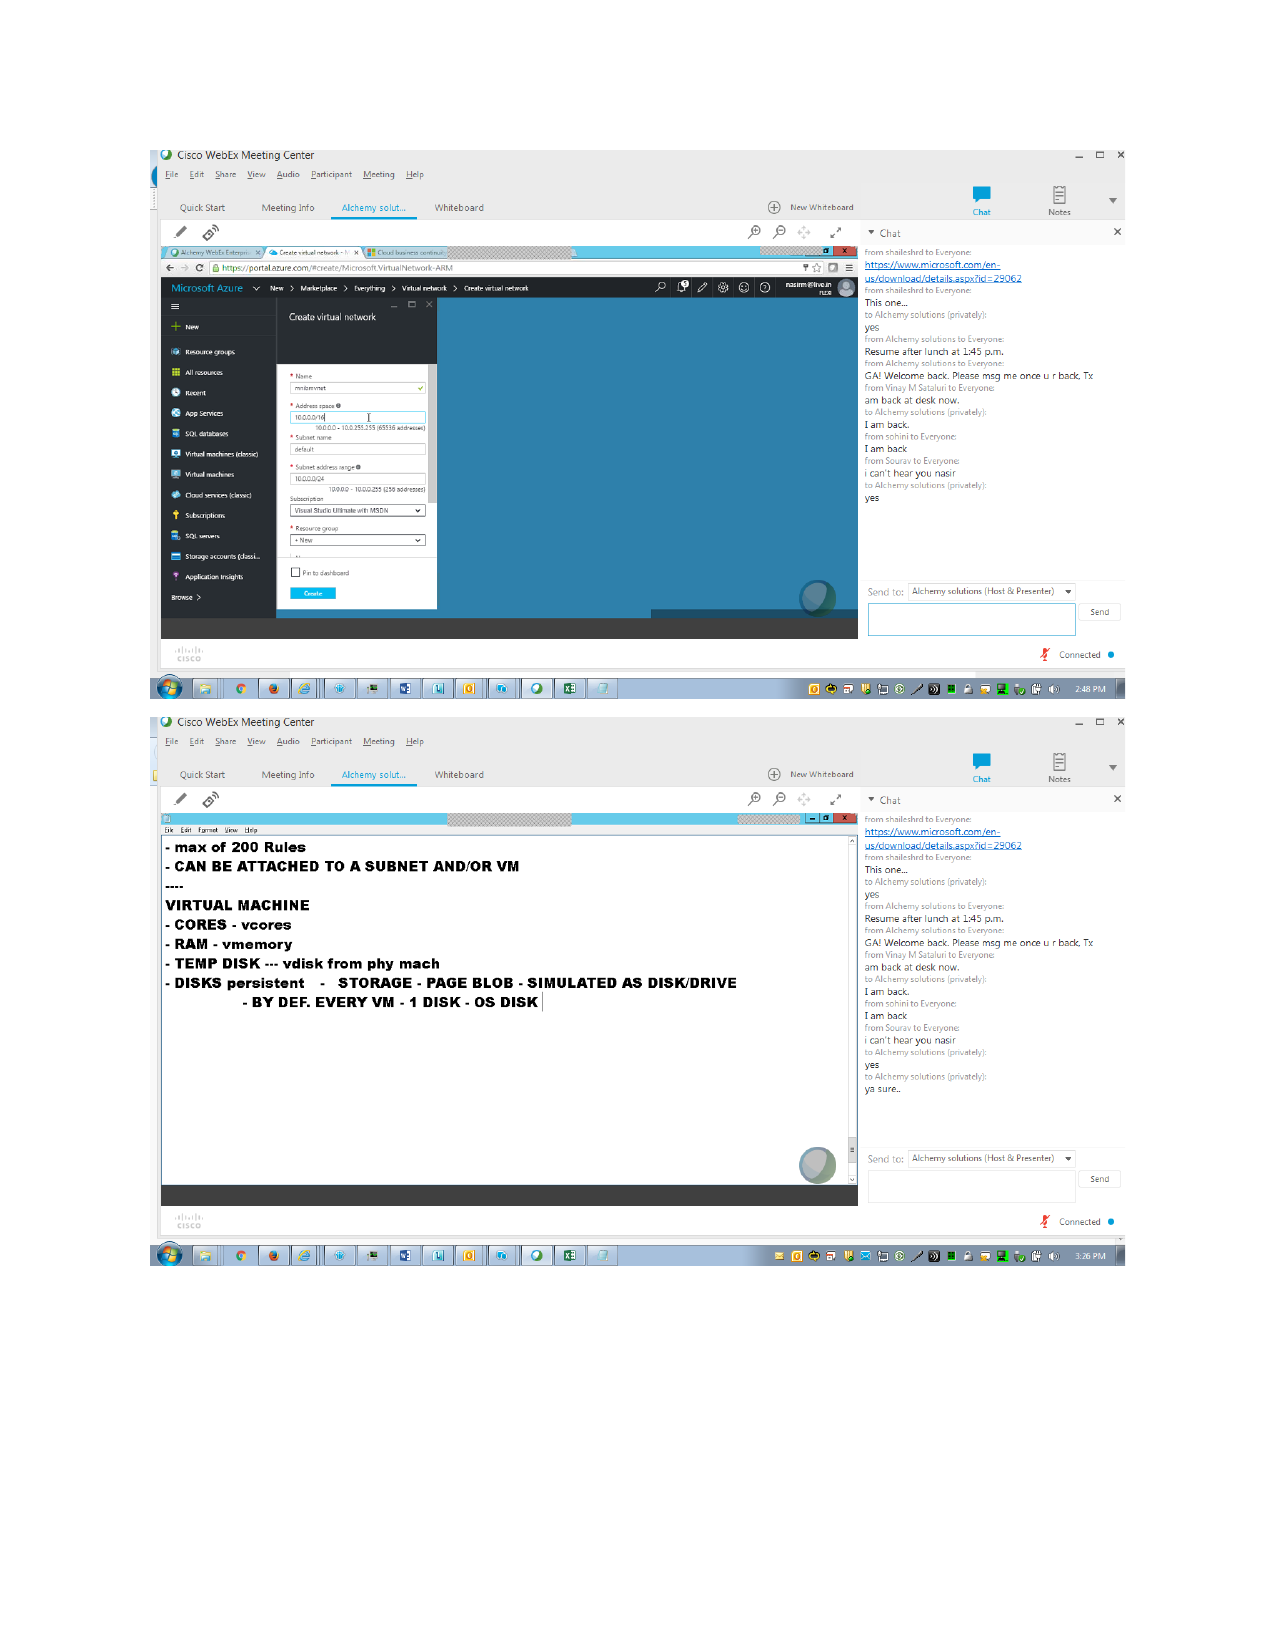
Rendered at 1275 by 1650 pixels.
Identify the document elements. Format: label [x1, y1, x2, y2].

picture [150, 150, 1125, 699]
picture [150, 717, 1125, 1266]
